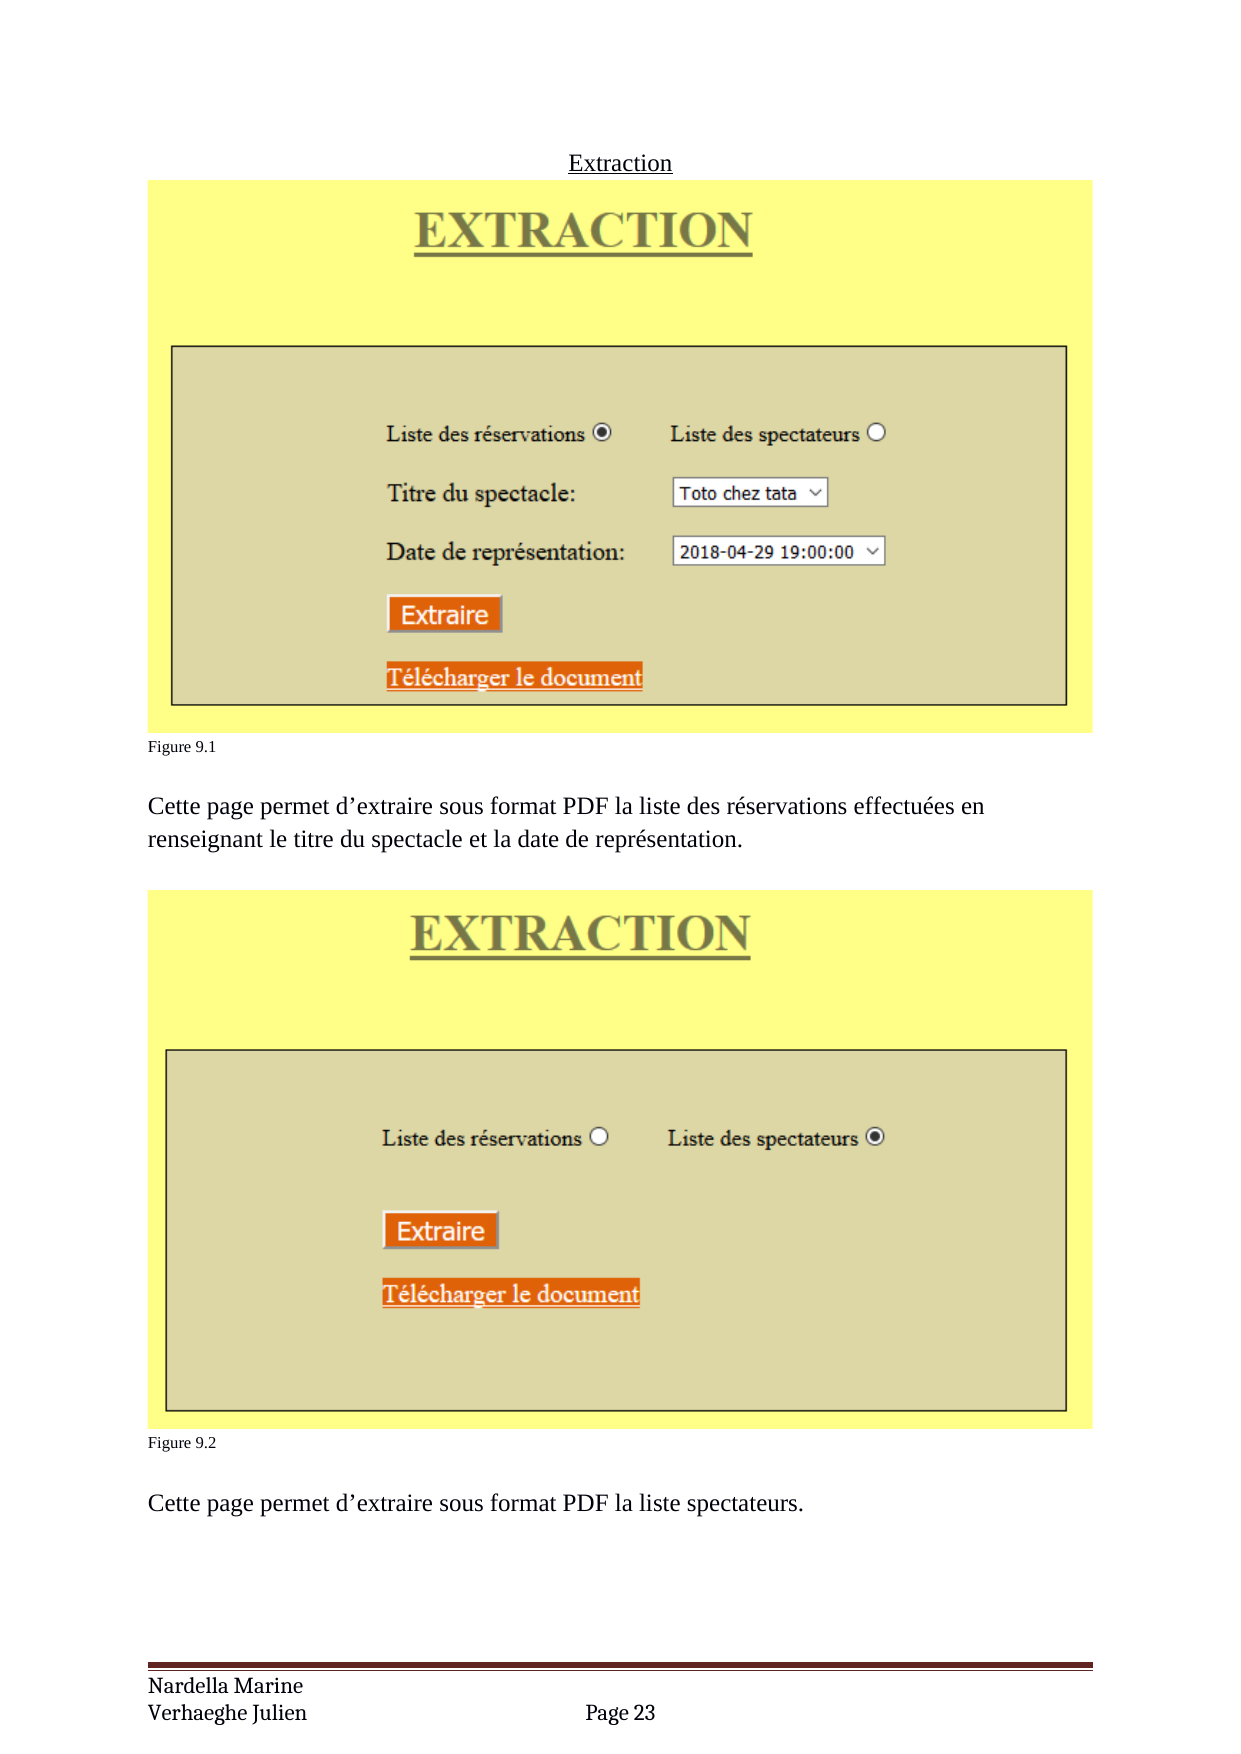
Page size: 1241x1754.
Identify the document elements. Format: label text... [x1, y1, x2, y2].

text Cette page permet d’extraire sous format PDF la liste spectateurs. [148, 1488, 1093, 1517]
text Extraction [148, 148, 1093, 176]
text Figure 9.2 [148, 1433, 1093, 1452]
text Figure 9.1 [148, 737, 1093, 756]
picture [147, 890, 1093, 1429]
picture [147, 180, 1093, 733]
text Cette page permet d’extraire sous format PDF la liste des réservations effectuées en renseignant le titre du spectacle et la date de représentation. [148, 791, 1093, 853]
